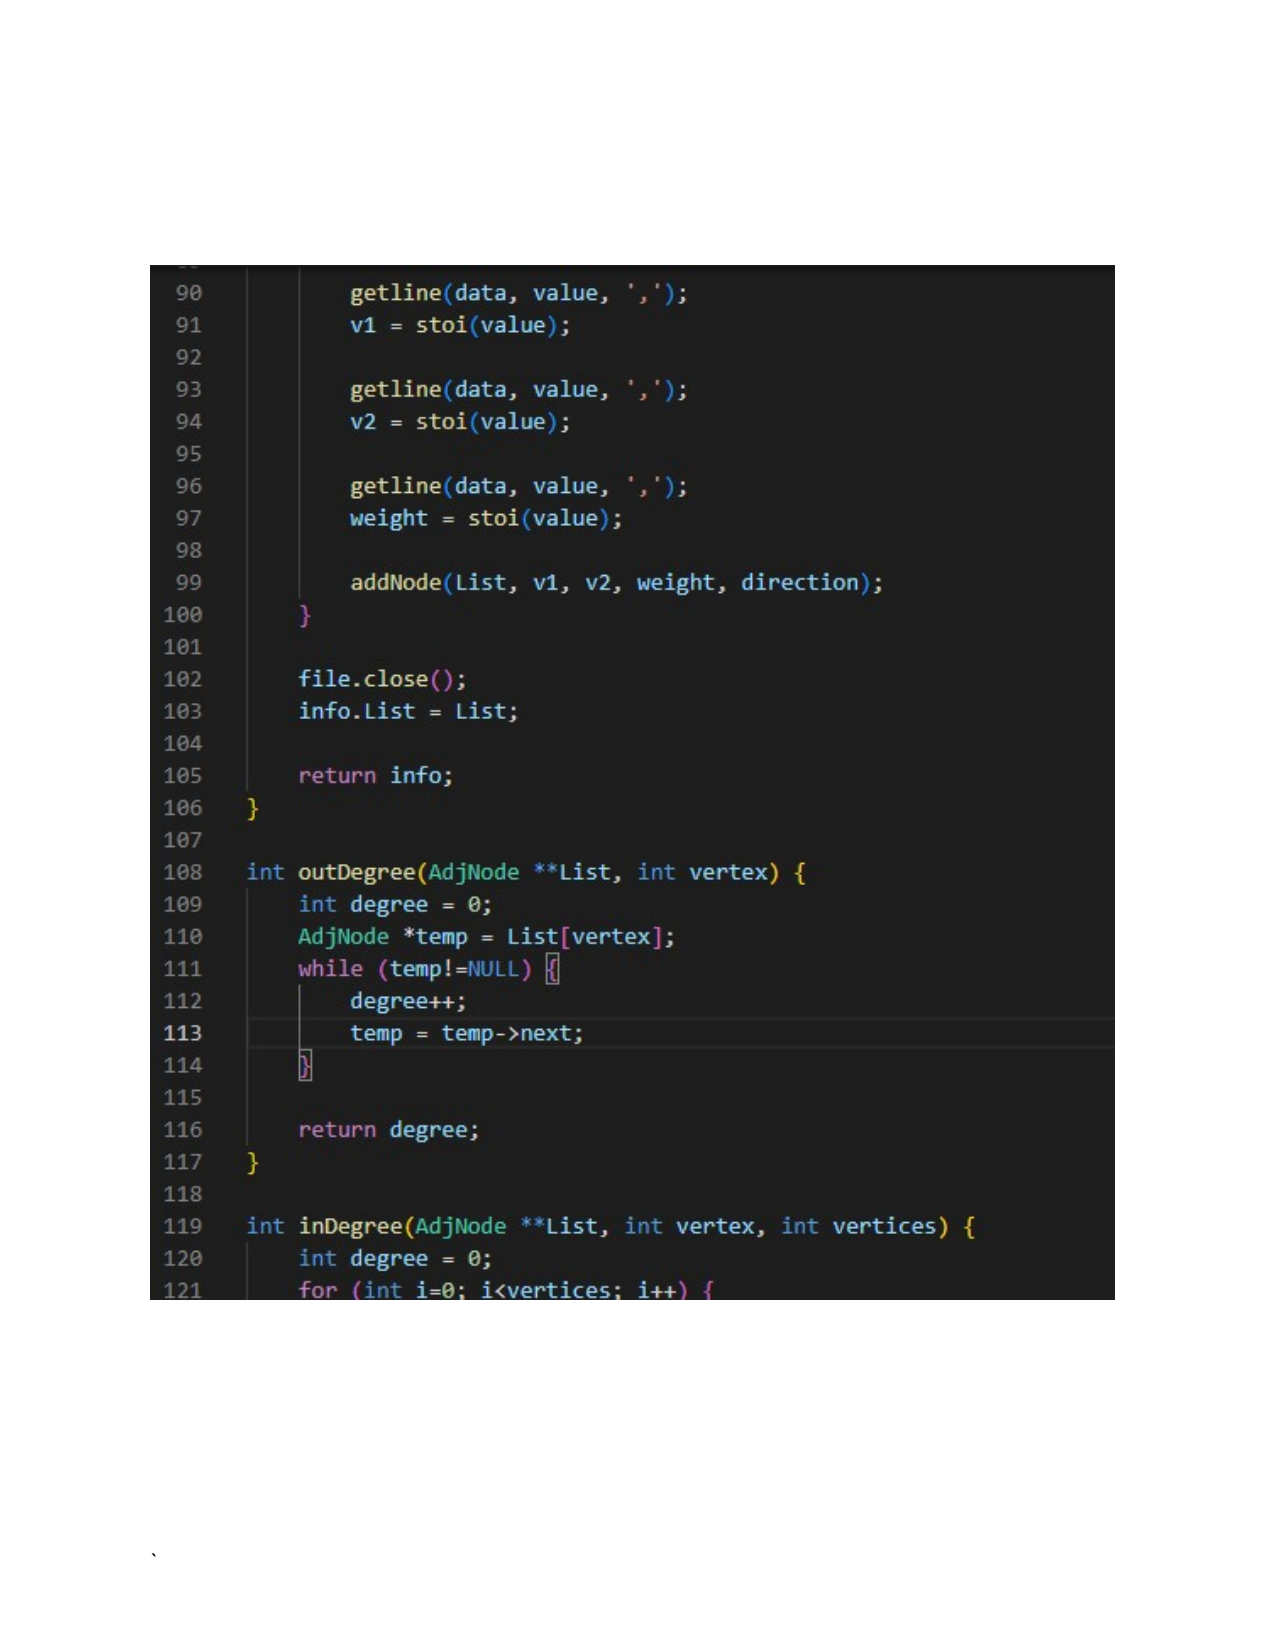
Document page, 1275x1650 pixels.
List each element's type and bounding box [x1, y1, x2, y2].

picture [150, 265, 1115, 1300]
